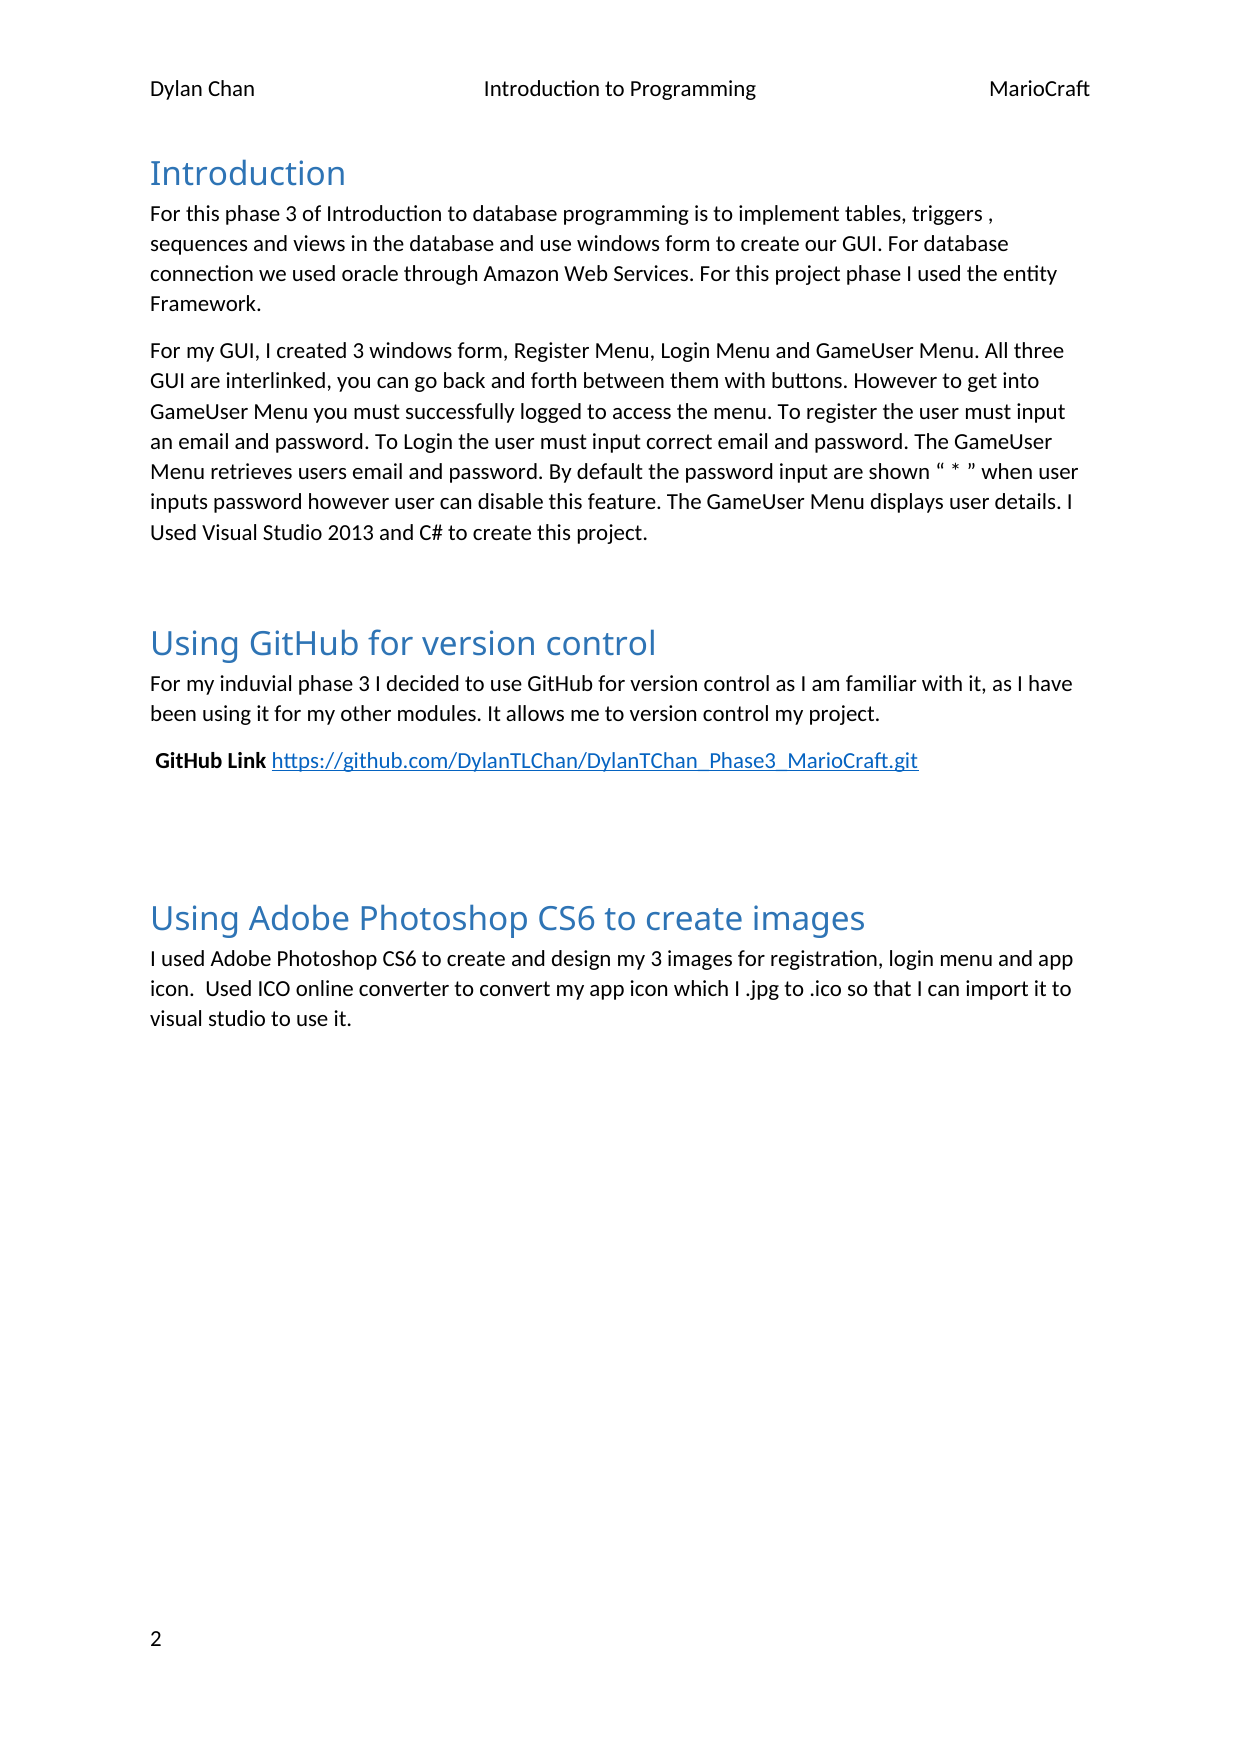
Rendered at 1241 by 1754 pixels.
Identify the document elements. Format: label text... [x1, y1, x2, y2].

subtitle Using Adobe Photoshop CS6 to create images [150, 895, 1090, 940]
subtitle Introduction [150, 150, 1090, 195]
text I used Adobe Photoshop CS6 to create and design my 3 images for registration, login menu and app icon. Used ICO online converter to convert my app icon which I .jpg to .ico so that I can import it to visual studio to use it. [150, 944, 1090, 1032]
subtitle Using GitHub for version control [150, 620, 1090, 665]
text GitHub Link https://github.com/DylanTLChan/DylanTChan_Phase3_MarioCraft.git [150, 746, 1090, 774]
text For my GUI, I created 3 windows form, Register Menu, Login Menu and GameUser Menu. All three GUI are interlinked, you can go back and forth between them with buttons. However to get into GameUser Menu you must successfully logged to access the menu. To register the user must input an email and password. To Login the user must input correct email and password. The GameUser Menu retrieves users email and password. By default the password input are shown “ * ” when user inputs password however user can disable this feature. The GameUser Menu displays user details. I Used Visual Studio 2013 and C# to create this project. [150, 336, 1090, 546]
text For this phase 3 of Introduction to database programming is to implement tables, triggers , sequences and views in the database and use windows form to create our GUI. For database connection we used oracle through Amazon Web Services. For this project phase I used the entity Framework. [150, 199, 1090, 318]
text For my induvial phase 3 I decided to use GitHub for version control as I am familiar with it, as I have been using it for my other modules. It allows me to version control my project. [150, 669, 1090, 727]
